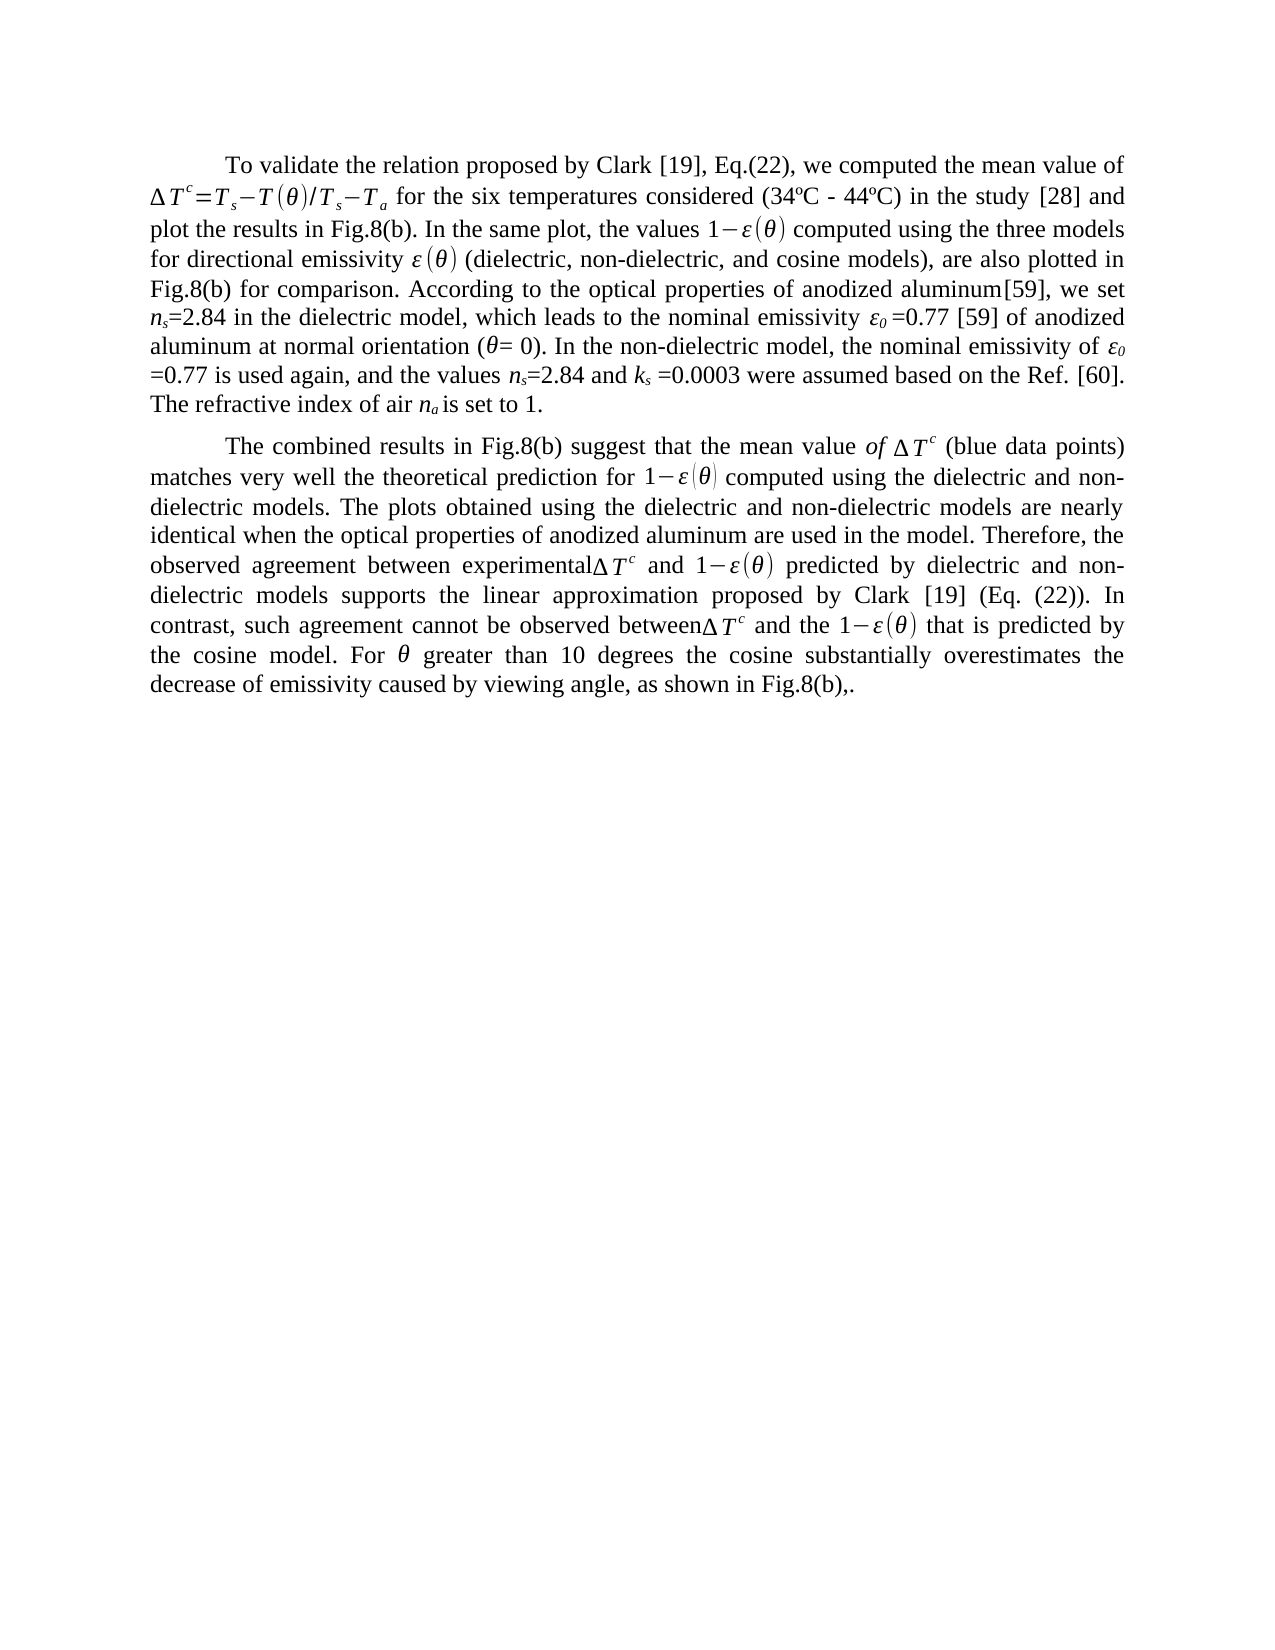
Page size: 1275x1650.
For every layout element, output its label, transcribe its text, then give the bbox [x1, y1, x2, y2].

text The combined results in Fig.8(b) suggest that the mean value of (blue data points) matches very well the theoretical prediction for computed using the dielectric and non-dielectric models. The plots obtained using the dielectric and non-dielectric models are nearly identical when the optical properties of anodized aluminum are used in the model. Therefore, the observed agreement between experimental and predicted by dielectric and non-dielectric models supports the linear approximation proposed by Clark [19] (Eq. (22)). In contrast, such agreement cannot be observed between and the that is predicted by the cosine model. For greater than 10 degrees the cosine substantially overestimates the decrease of emissivity caused by viewing angle, as shown in Fig.8(b),. [150, 430, 1125, 698]
text To validate the relation proposed by Clark [19], Eq.(22), we computed the mean value of for the six temperatures considered (34ºC - 44ºC) in the study [28] and plot the results in Fig.8(b). In the same plot, the values computed using the three models for directional emissivity (dielectric, non-dielectric, and cosine models), are also plotted in Fig.8(b) for comparison. According to the optical properties of anodized aluminum[59], we set ns=2.84 in the dielectric model, which leads to the nominal emissivity ɛ0 =0.77 [59] of anodized aluminum at normal orientation (= 0). In the non-dielectric model, the nominal emissivity of ɛ0 =0.77 is used again, and the values ns=2.84 and ks =0.0003 were assumed based on the Ref. [60]. The refractive index of air na is set to 1. [150, 150, 1125, 417]
